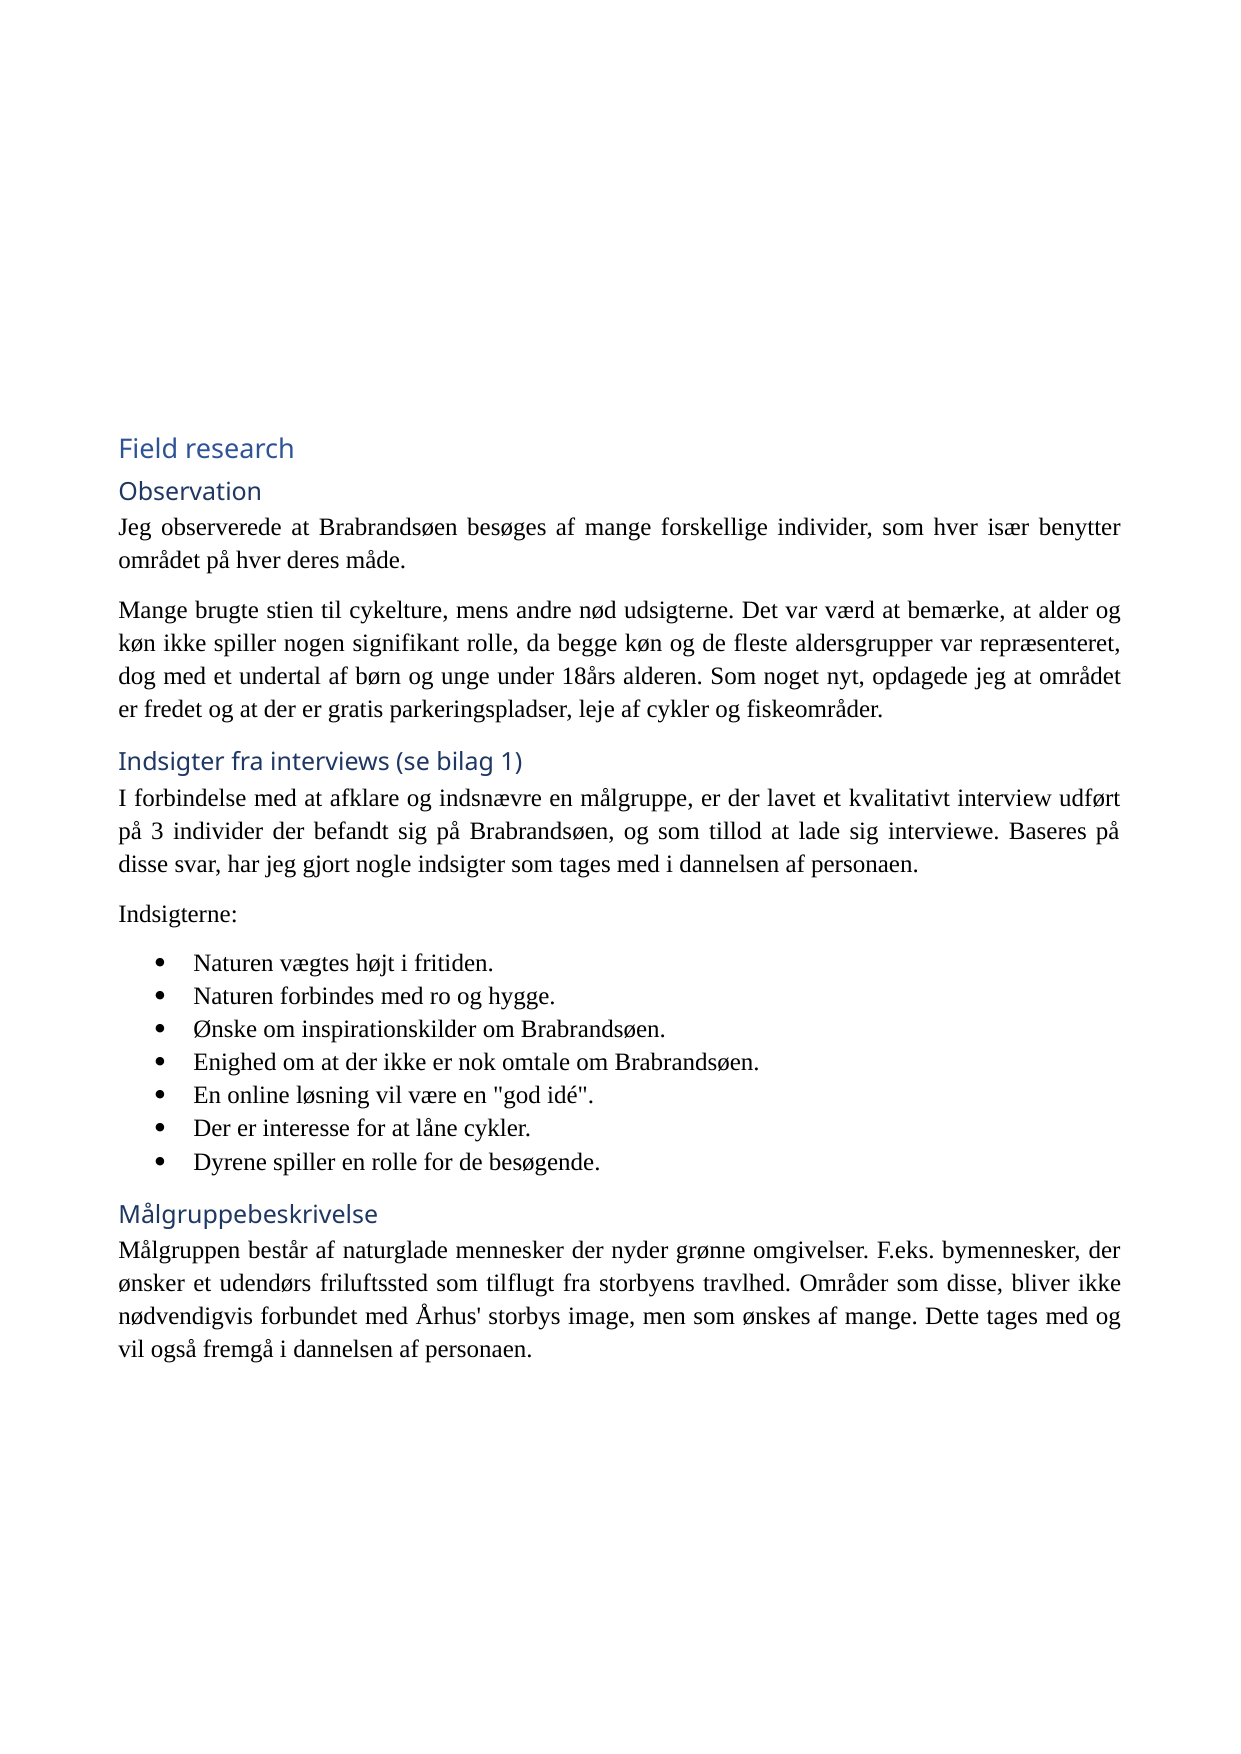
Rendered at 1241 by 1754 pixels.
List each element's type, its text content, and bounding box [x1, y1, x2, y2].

text Mange brugte stien til cykelture, mens andre nød udsigterne. Det var værd at bemærke, at alder og køn ikke spiller nogen signifikant rolle, da begge køn og de fleste aldersgrupper var repræsenteret, dog med et undertal af børn og unge under 18års alderen. Som noget nyt, opdagede jeg at området er fredet og at der er gratis parkeringspladser, leje af cykler og fiskeområder. [118, 595, 1122, 723]
list Naturen vægtes højt i fritiden. [156, 948, 1122, 977]
text I forbindelse med at afklare og indsnævre en målgruppe, er der lavet et kvalitativt interview udført på 3 individer der befandt sig på Brabrandsøen, og som tillod at lade sig interviewe. Baseres på disse svar, har jeg gjort nogle indsigter som tages med i dannelsen af personaen. [118, 783, 1122, 878]
subtitle Observation [118, 473, 1122, 507]
subtitle Målgruppebeskrivelse [118, 1196, 1122, 1230]
list Der er interesse for at låne cykler. [156, 1113, 1122, 1142]
subtitle Field research [118, 429, 1122, 466]
list En online løsning vil være en "god idé". [156, 1081, 1122, 1109]
text Målgruppen består af naturglade mennesker der nyder grønne omgivelser. F.eks. bymennesker, der ønsker et udendørs friluftssted som tilflugt fra storbyens travlhed. Områder som disse, bliver ikke nødvendigvis forbundet med Århus' storbys image, men som ønskes af mange. Dette tages med og vil også fremgå i dannelsen af personaen. [118, 1235, 1122, 1363]
text Indsigterne: [118, 899, 1122, 927]
list Enighed om at der ikke er nok omtale om Brabrandsøen. [156, 1047, 1122, 1076]
text Jeg observerede at Brabrandsøen besøges af mange forskellige individer, som hver især benytter området på hver deres måde. [118, 512, 1122, 574]
list Ønske om inspirationskilder om Brabrandsøen. [156, 1014, 1122, 1043]
list Naturen forbindes med ro og hygge. [156, 981, 1122, 1010]
list Dyrene spiller en rolle for de besøgende. [156, 1147, 1122, 1175]
subtitle Indsigter fra interviews (se bilag 1) [118, 744, 1122, 778]
